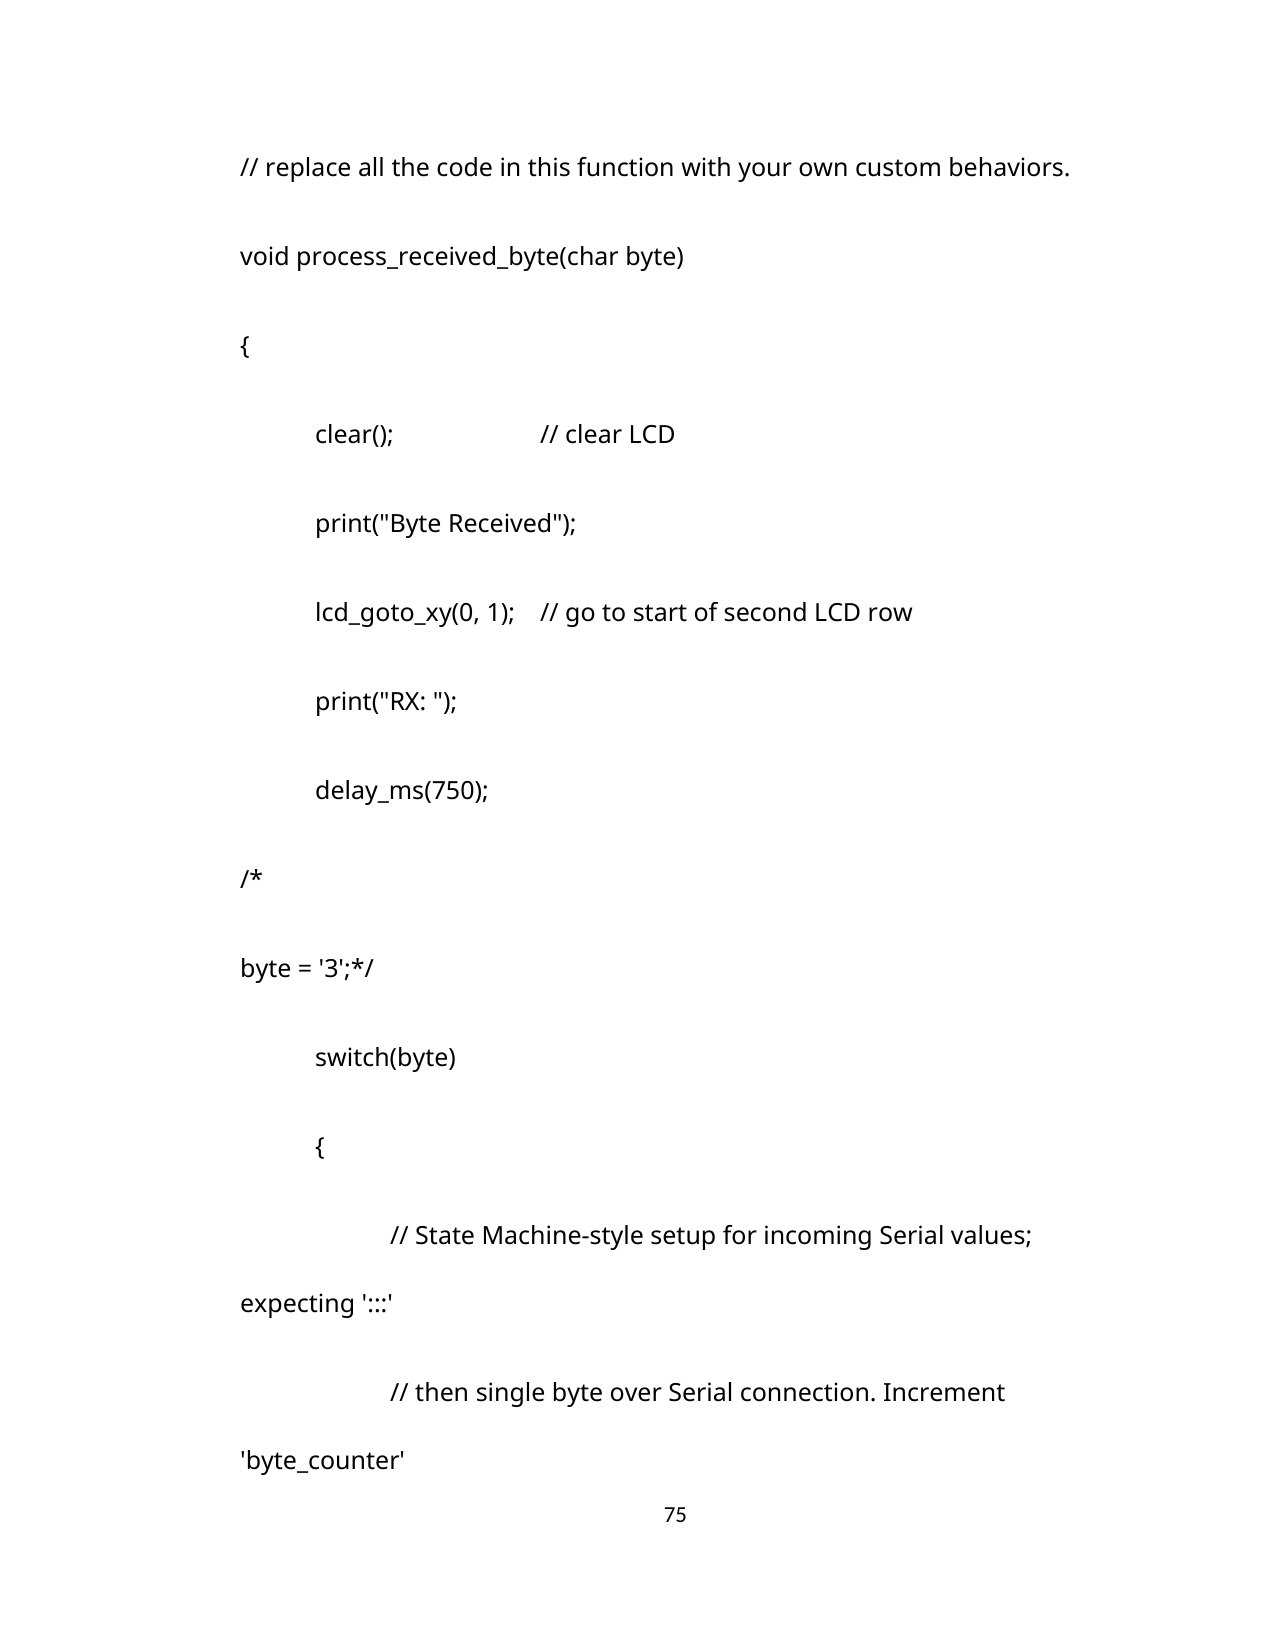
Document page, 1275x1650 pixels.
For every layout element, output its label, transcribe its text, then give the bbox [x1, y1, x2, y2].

text // replace all the code in this function with your own custom behaviors. [240, 150, 1110, 184]
text { [240, 328, 1110, 362]
text void process_received_byte(char byte) [240, 239, 1110, 273]
text print("RX: "); [240, 684, 1110, 718]
text byte = '3';*/ [240, 951, 1110, 985]
text // then single byte over Serial connection. Increment 'byte_counter' [240, 1374, 1110, 1477]
text /* [240, 862, 1110, 896]
text lcd_goto_xy(0, 1); // go to start of second LCD row [240, 595, 1110, 629]
text delay_ms(750); [240, 773, 1110, 807]
text { [240, 1128, 1110, 1163]
text // State Machine-style setup for incoming Serial values; expecting ':::' [240, 1217, 1110, 1320]
text print("Byte Received"); [240, 506, 1110, 540]
text clear(); // clear LCD [240, 417, 1110, 451]
text switch(byte) [240, 1039, 1110, 1074]
